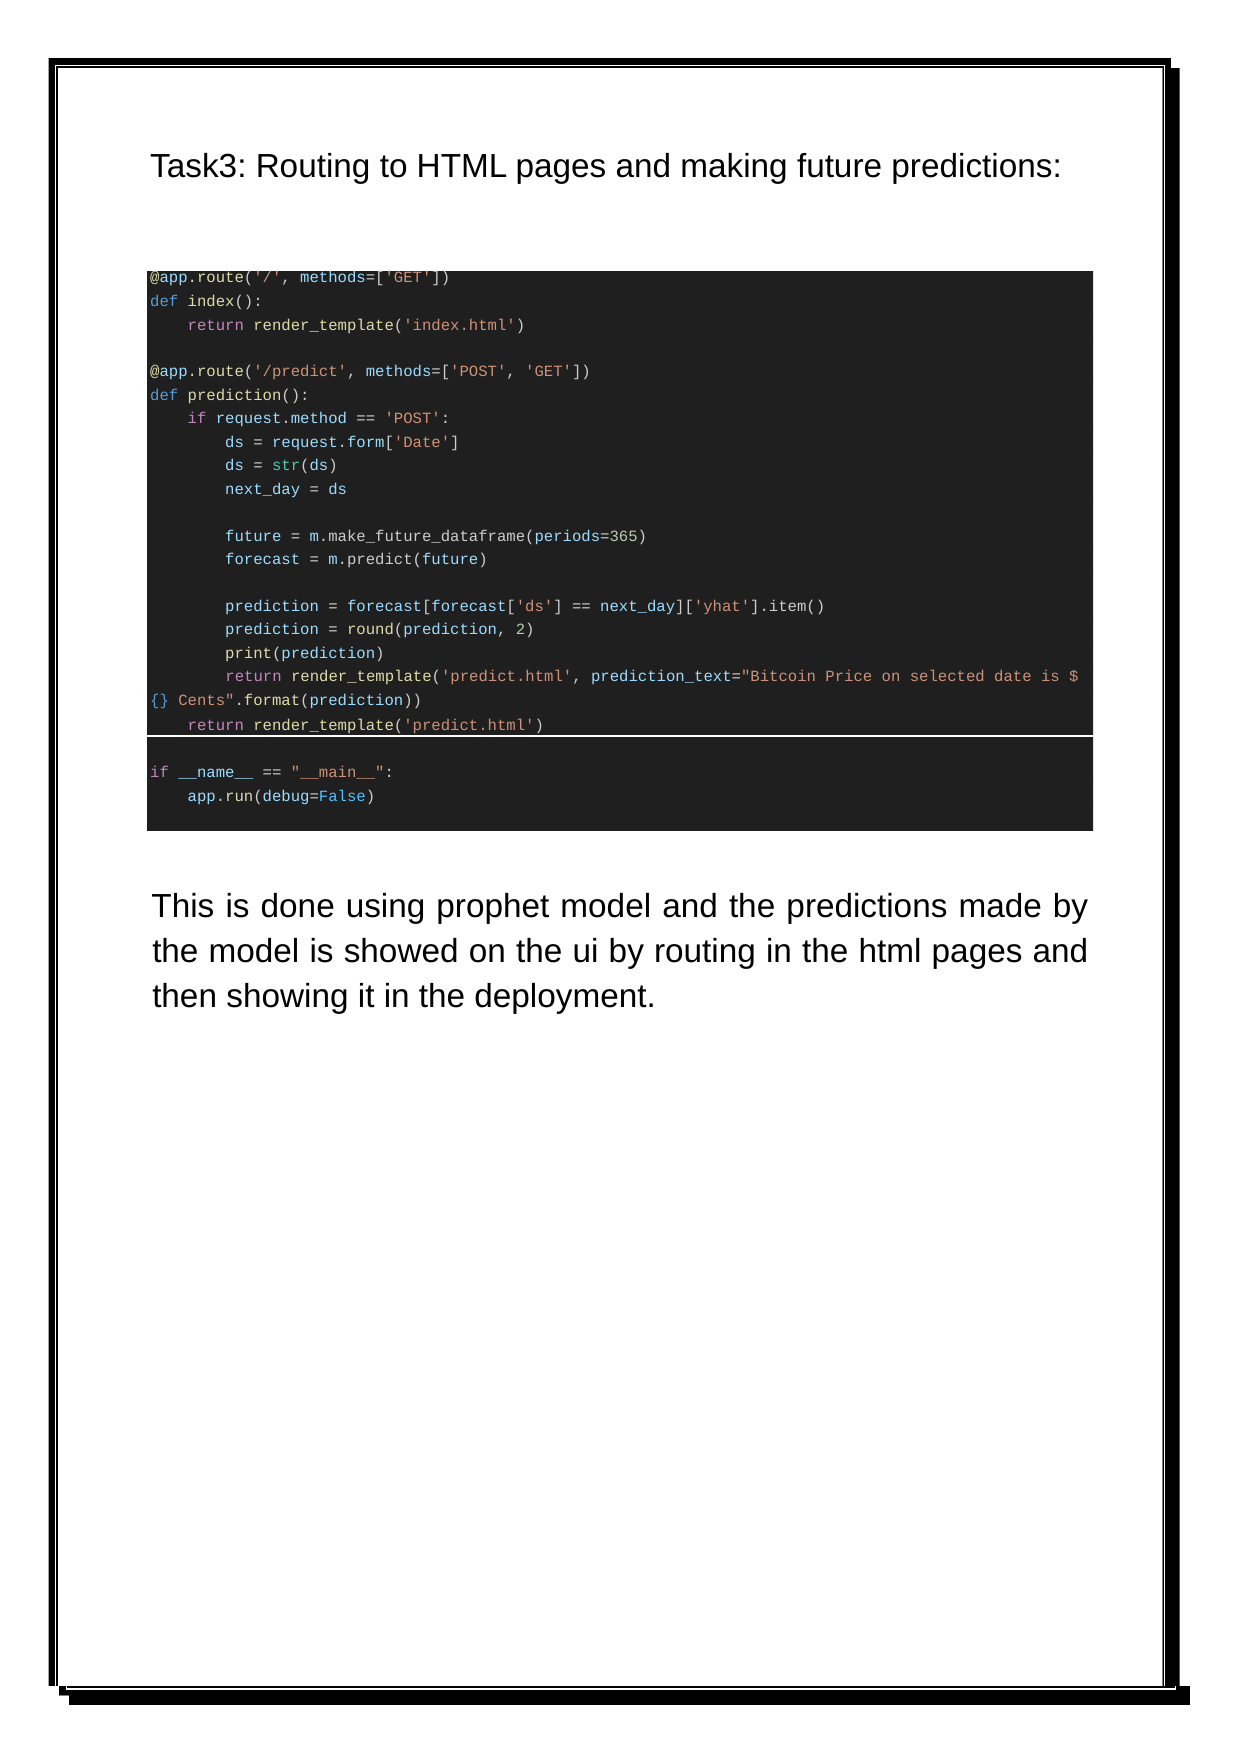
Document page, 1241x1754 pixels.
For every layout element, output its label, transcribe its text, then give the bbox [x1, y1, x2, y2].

text forecast = m.predict(future) [225, 552, 1090, 569]
picture [48, 58, 1190, 1705]
text print(prediction) [225, 645, 1090, 663]
text app.run(debug=False) [187, 788, 1090, 806]
text return render_template('predict.html', prediction_text="Bitcoin Price on selected date is $ {} Cents".format(prediction)) [150, 669, 1081, 710]
text return render_template('predict.html') [187, 717, 1090, 735]
text def index(): [150, 293, 1090, 311]
text This is done using prophet model and the predictions made by the model is showed on the ui by routing in the html pages and then showing it in the deployment. [151, 886, 1090, 1015]
text @app.route('/predict', methods=['POST', 'GET']) [150, 364, 1090, 382]
text ds = str(ds) [225, 457, 1090, 475]
text if request.method == 'POST': [187, 411, 1090, 429]
text if __name__ == "__main__": [150, 764, 1090, 782]
text prediction = round(prediction, 2) [225, 622, 1090, 639]
text ds = request.form['Date'] [225, 434, 1090, 452]
text prediction = forecast[forecast['ds'] == next_day]['yhat'].item() [225, 598, 1090, 616]
text @app.route('/', methods=['GET']) [150, 270, 1090, 287]
text return render_template('index.html') [187, 317, 1090, 334]
text def prediction(): [150, 387, 1090, 405]
text Task3: Routing to HTML pages and making future predictions: [150, 146, 1090, 184]
text future = m.make_future_dataframe(periods=365) [225, 528, 1090, 546]
text next_day = ds [225, 481, 1090, 499]
